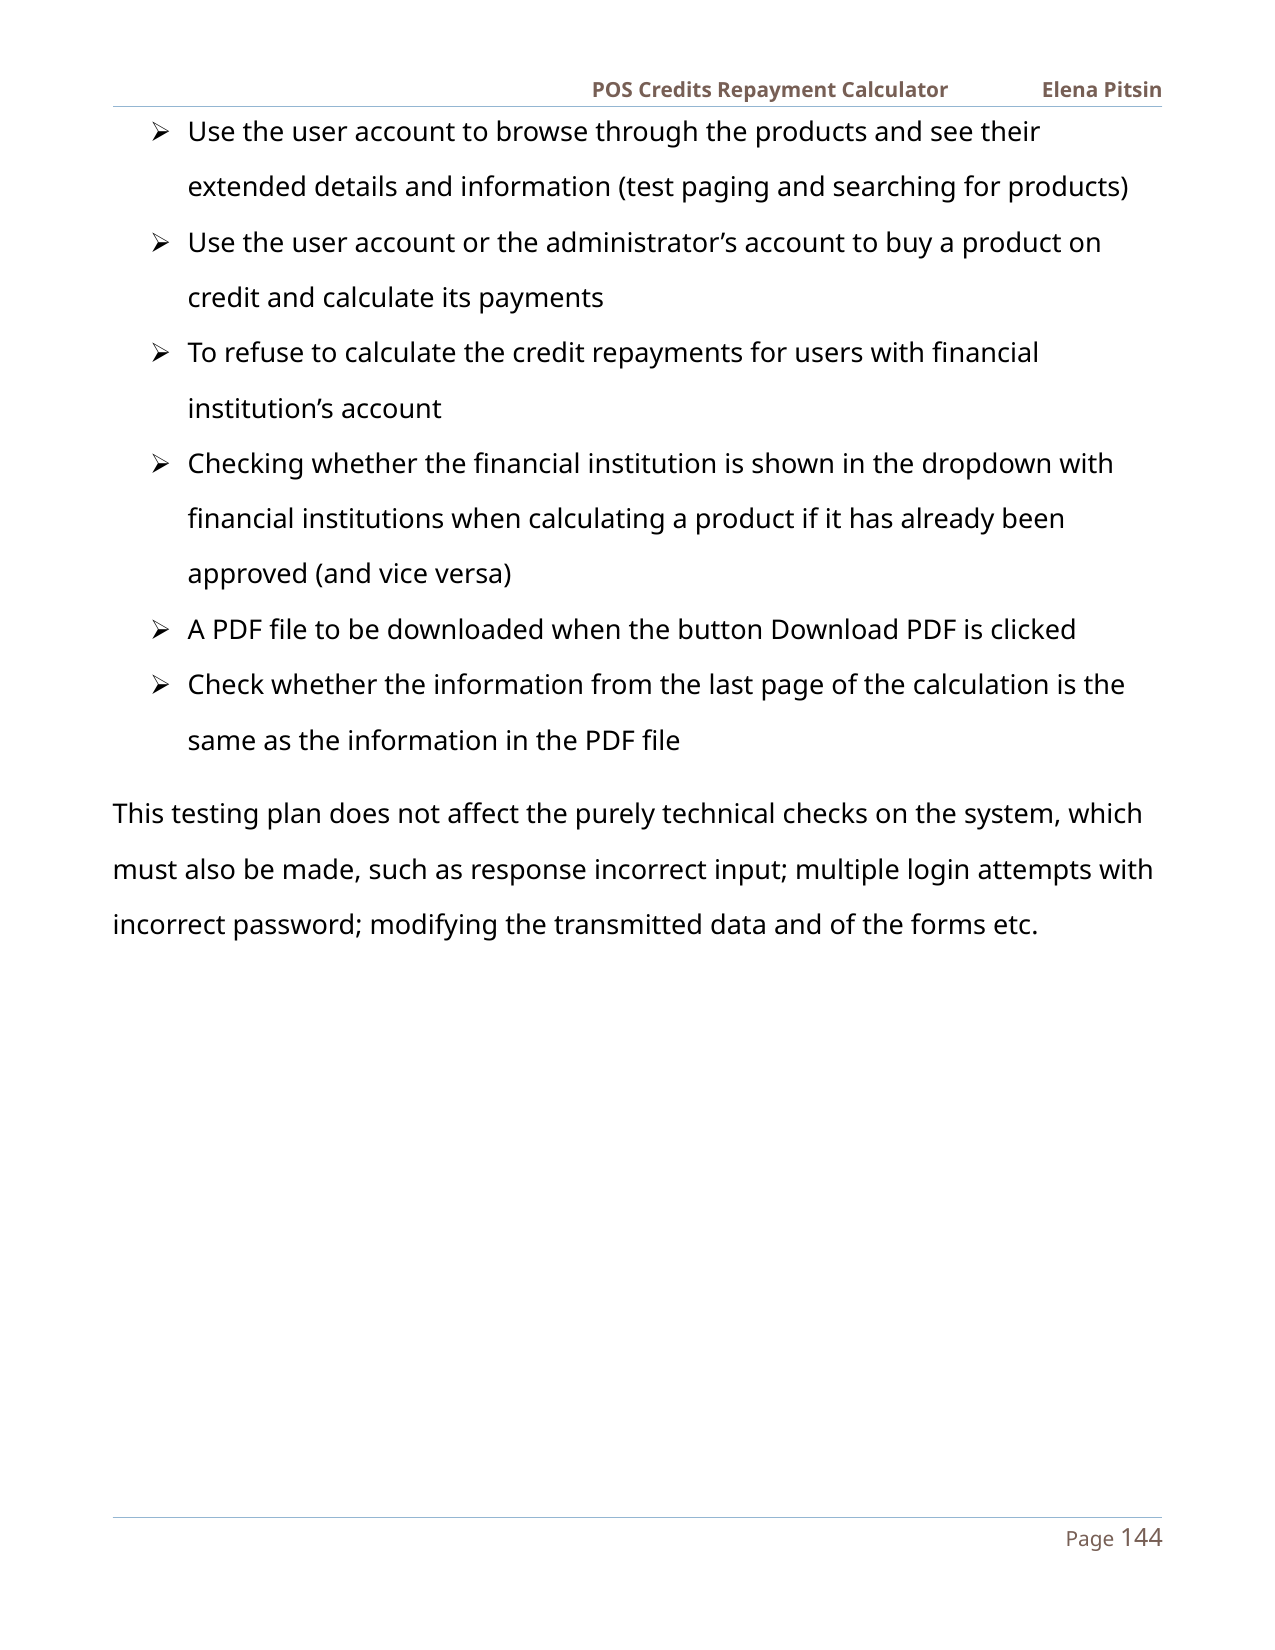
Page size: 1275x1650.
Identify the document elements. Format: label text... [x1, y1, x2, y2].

list Use the user account to browse through the products and see their extended details and information (test paging and searching for products) [150, 112, 1162, 205]
list A PDF file to be downloaded when the button Download PDF is clicked [150, 610, 1162, 647]
list Check whether the information from the last page of the calculation is the same as the information in the PDF file [150, 666, 1162, 758]
list Use the user account or the administrator’s account to buy a product on credit and calculate its payments [150, 223, 1162, 315]
list To refuse to calculate the credit repayments for users with financial institution’s account [150, 334, 1162, 426]
list Checking whether the financial institution is shown in the dropdown with financial institutions when calculating a product if it has already been approved (and vice versa) [150, 444, 1162, 592]
text This testing plan does not affect the purely technical checks on the system, which must also be made, such as response incorrect input; multiple login attempts with incorrect password; modifying the transmitted data and of the forms etc. [112, 795, 1162, 942]
